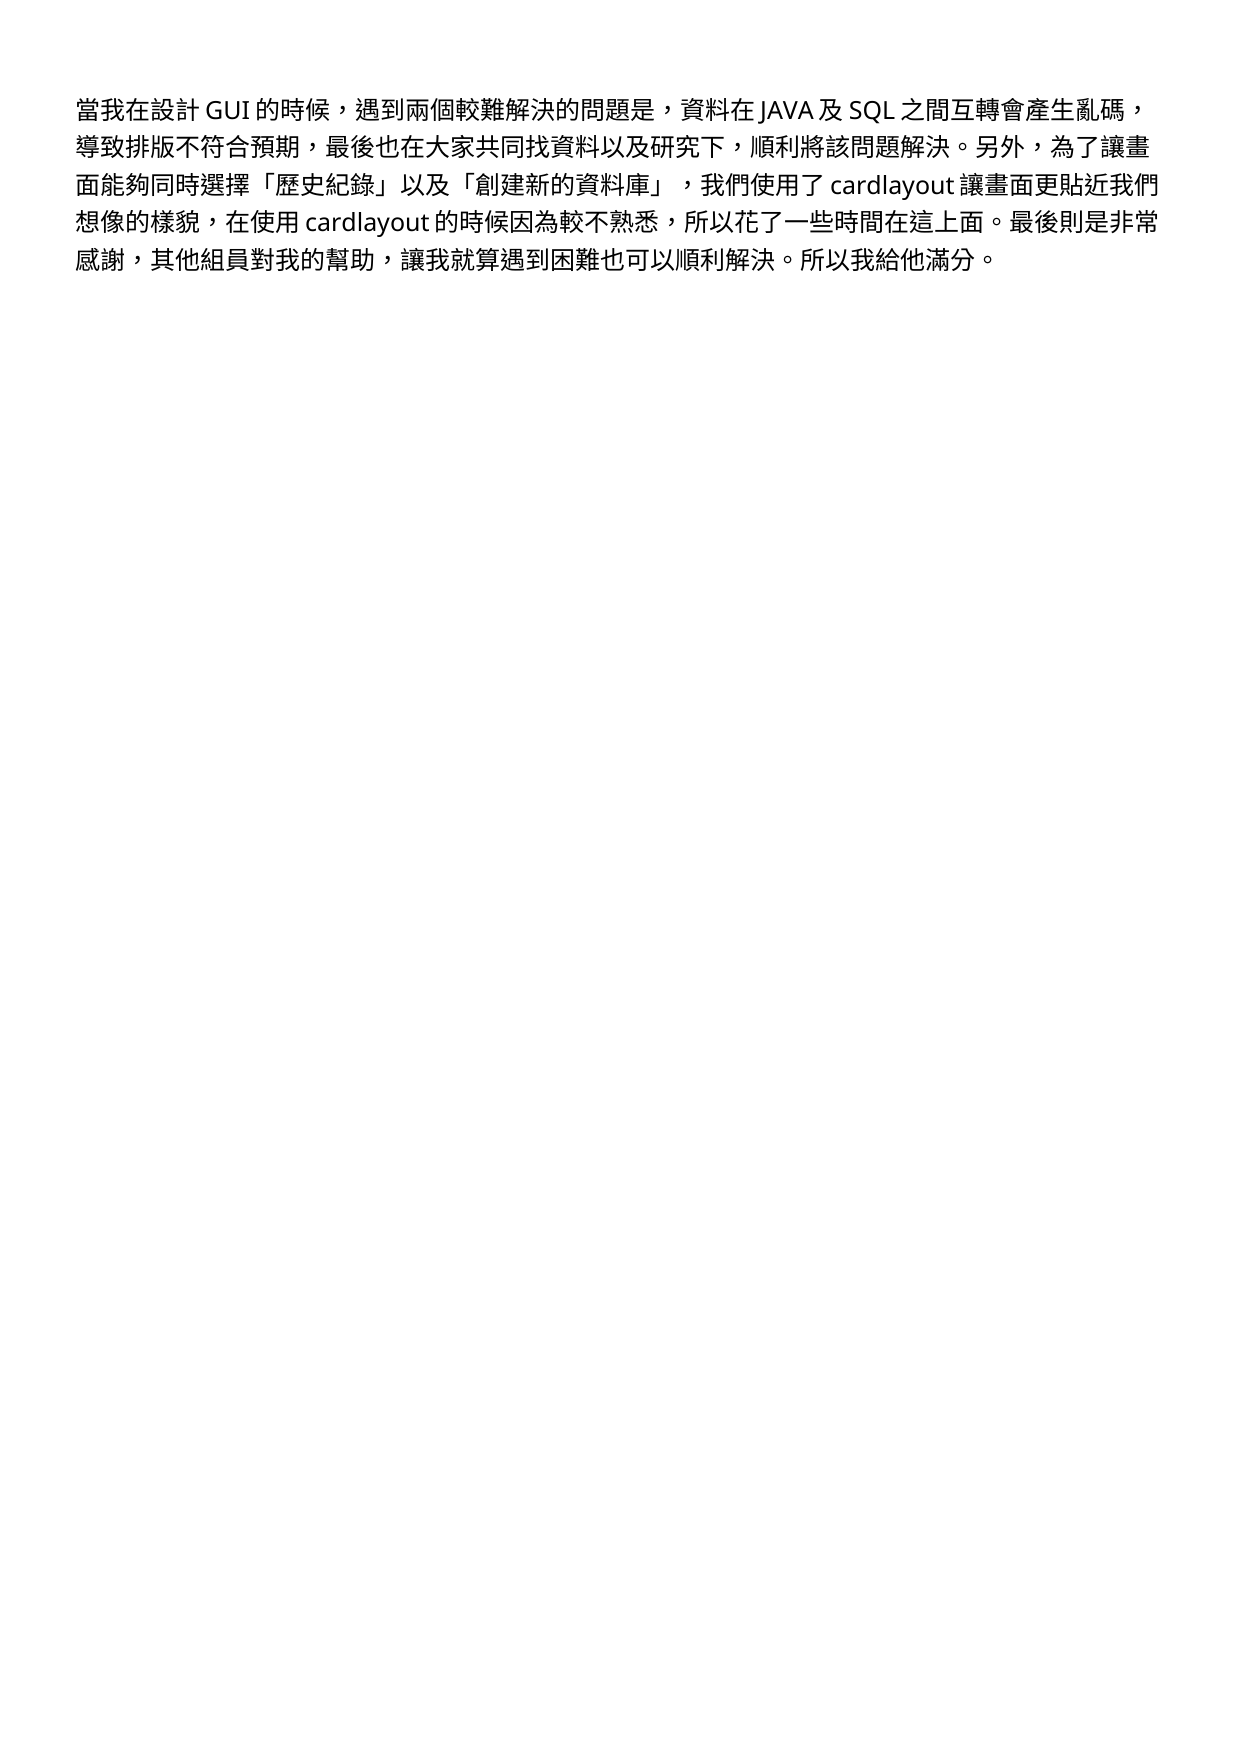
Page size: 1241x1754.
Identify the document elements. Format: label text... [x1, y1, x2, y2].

text 當我在設計GUI的時候，遇到兩個較難解決的問題是，資料在JAVA及SQL之間互轉會產生亂碼，導致排版不符合預期，最後也在大家共同找資料以及研究下，順利將該問題解決。另外，為了讓畫面能夠同時選擇「歷史紀錄」以及「創建新的資料庫」，我們使用了cardlayout讓畫面更貼近我們想像的樣貌，在使用cardlayout的時候因為較不熟悉，所以花了一些時間在這上面。最後則是非常感謝，其他組員對我的幫助，讓我就算遇到困難也可以順利解決。所以我給他滿分。 [75, 89, 1165, 277]
